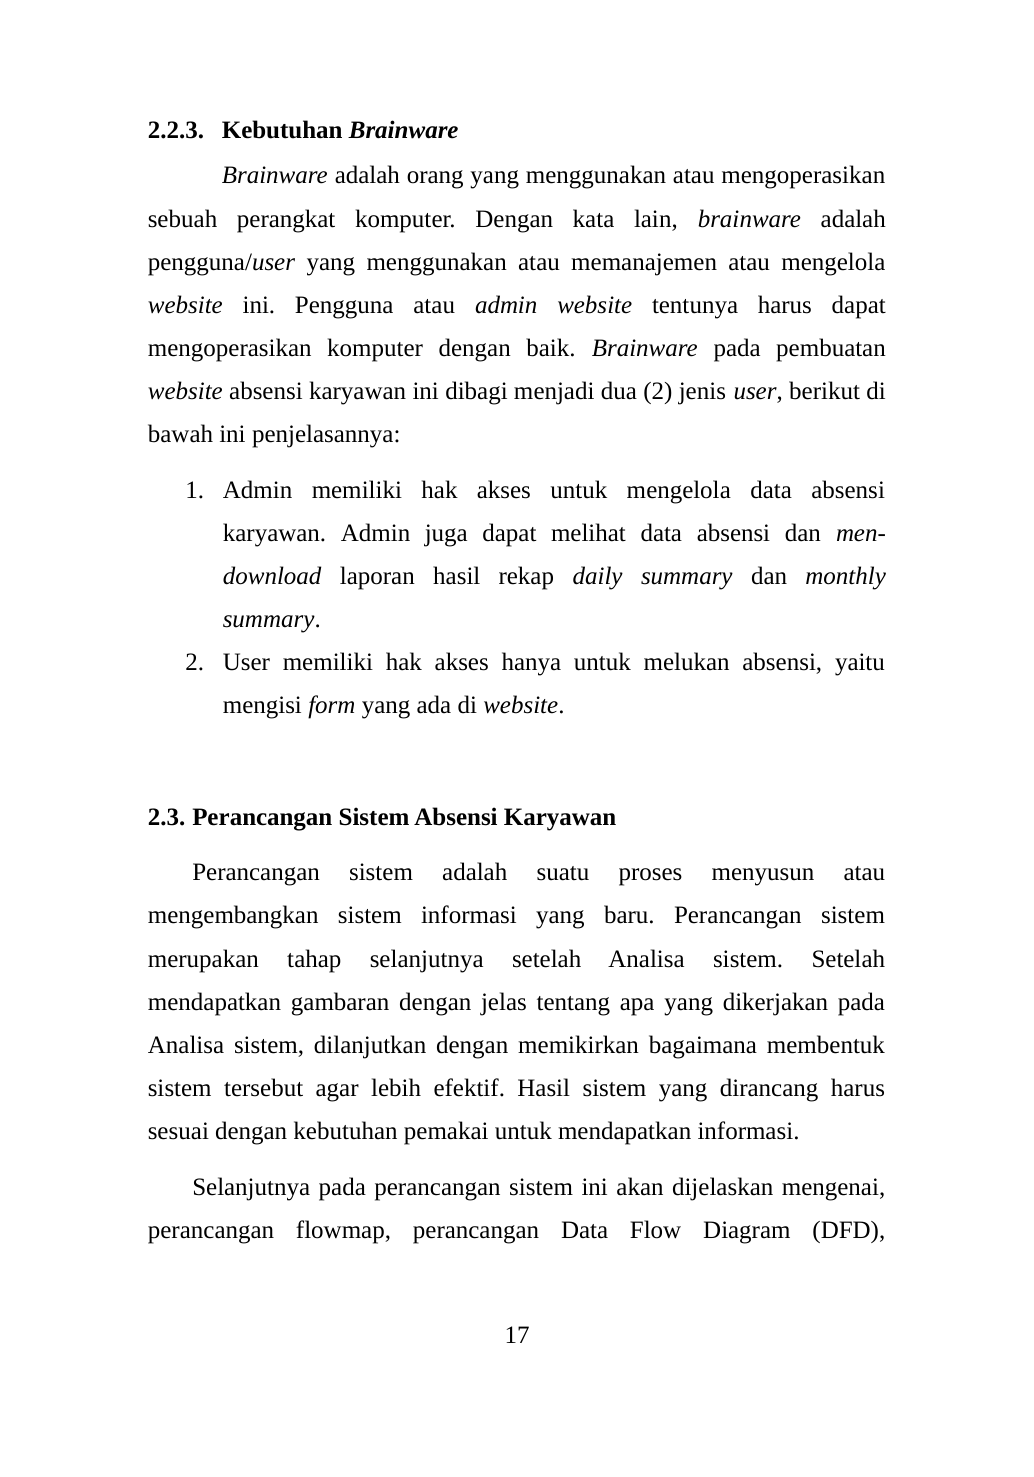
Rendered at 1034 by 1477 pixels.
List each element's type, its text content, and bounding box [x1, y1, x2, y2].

text Kebutuhan Brainware [148, 115, 886, 144]
text Brainware adalah orang yang menggunakan atau mengoperasikan sebuah perangkat komputer. Dengan kata lain, brainware adalah pengguna/user yang menggunakan atau memanajemen atau mengelola website ini. Pengguna atau admin website tentunya harus dapat mengoperasikan komputer dengan baik. Brainware pada pembuatan website absensi karyawan ini dibagi menjadi dua (2) jenis user, berikut di bawah ini penjelasannya: [148, 161, 886, 448]
text Perancangan sistem adalah suatu proses menyusun atau mengembangkan sistem informasi yang baru. Perancangan sistem merupakan tahap selanjutnya setelah Analisa sistem. Setelah mendapatkan gambaran dengan jelas tentang apa yang dikerjakan pada Analisa sistem, dilanjutkan dengan memikirkan bagaimana membentuk sistem tersebut agar lebih efektif. Hasil sistem yang dirancang harus sesuai dengan kebutuhan pemakai untuk mendapatkan informasi. [148, 857, 886, 1145]
text Perancangan Sistem Absensi Karyawan [148, 802, 886, 831]
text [148, 1172, 886, 1244]
list User memiliki hak akses hanya untuk melukan absensi, yaitu mengisi form yang ada di website. [185, 647, 886, 719]
list Admin memiliki hak akses untuk mengelola data absensi karyawan. Admin juga dapat melihat data absensi dan men-download laporan hasil rekap daily summary dan monthly summary. [185, 475, 886, 633]
